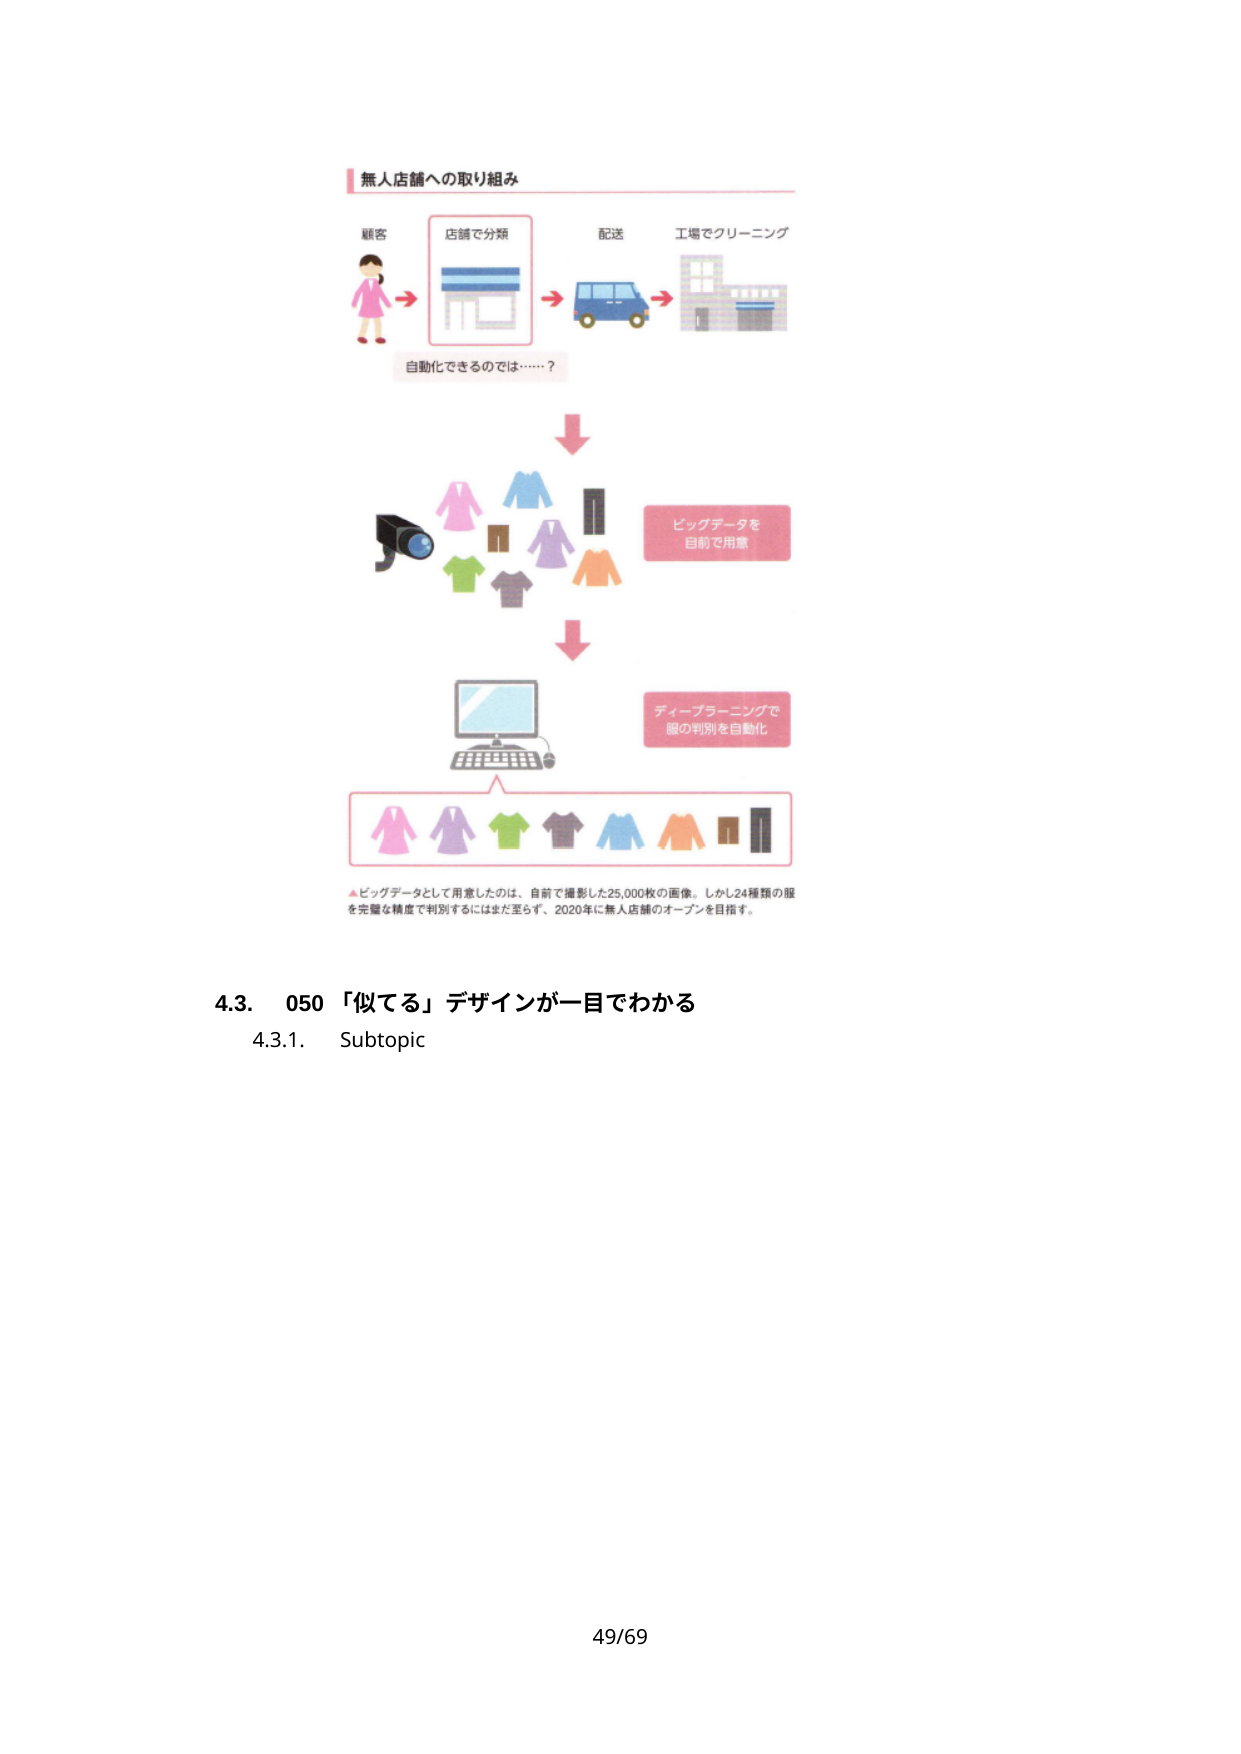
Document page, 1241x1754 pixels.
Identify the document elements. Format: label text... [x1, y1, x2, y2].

list Subtopic [252, 1021, 1063, 1058]
picture [339, 158, 811, 923]
subtitle 050 「似てる」デザインが一目でわかる [215, 983, 1058, 1021]
